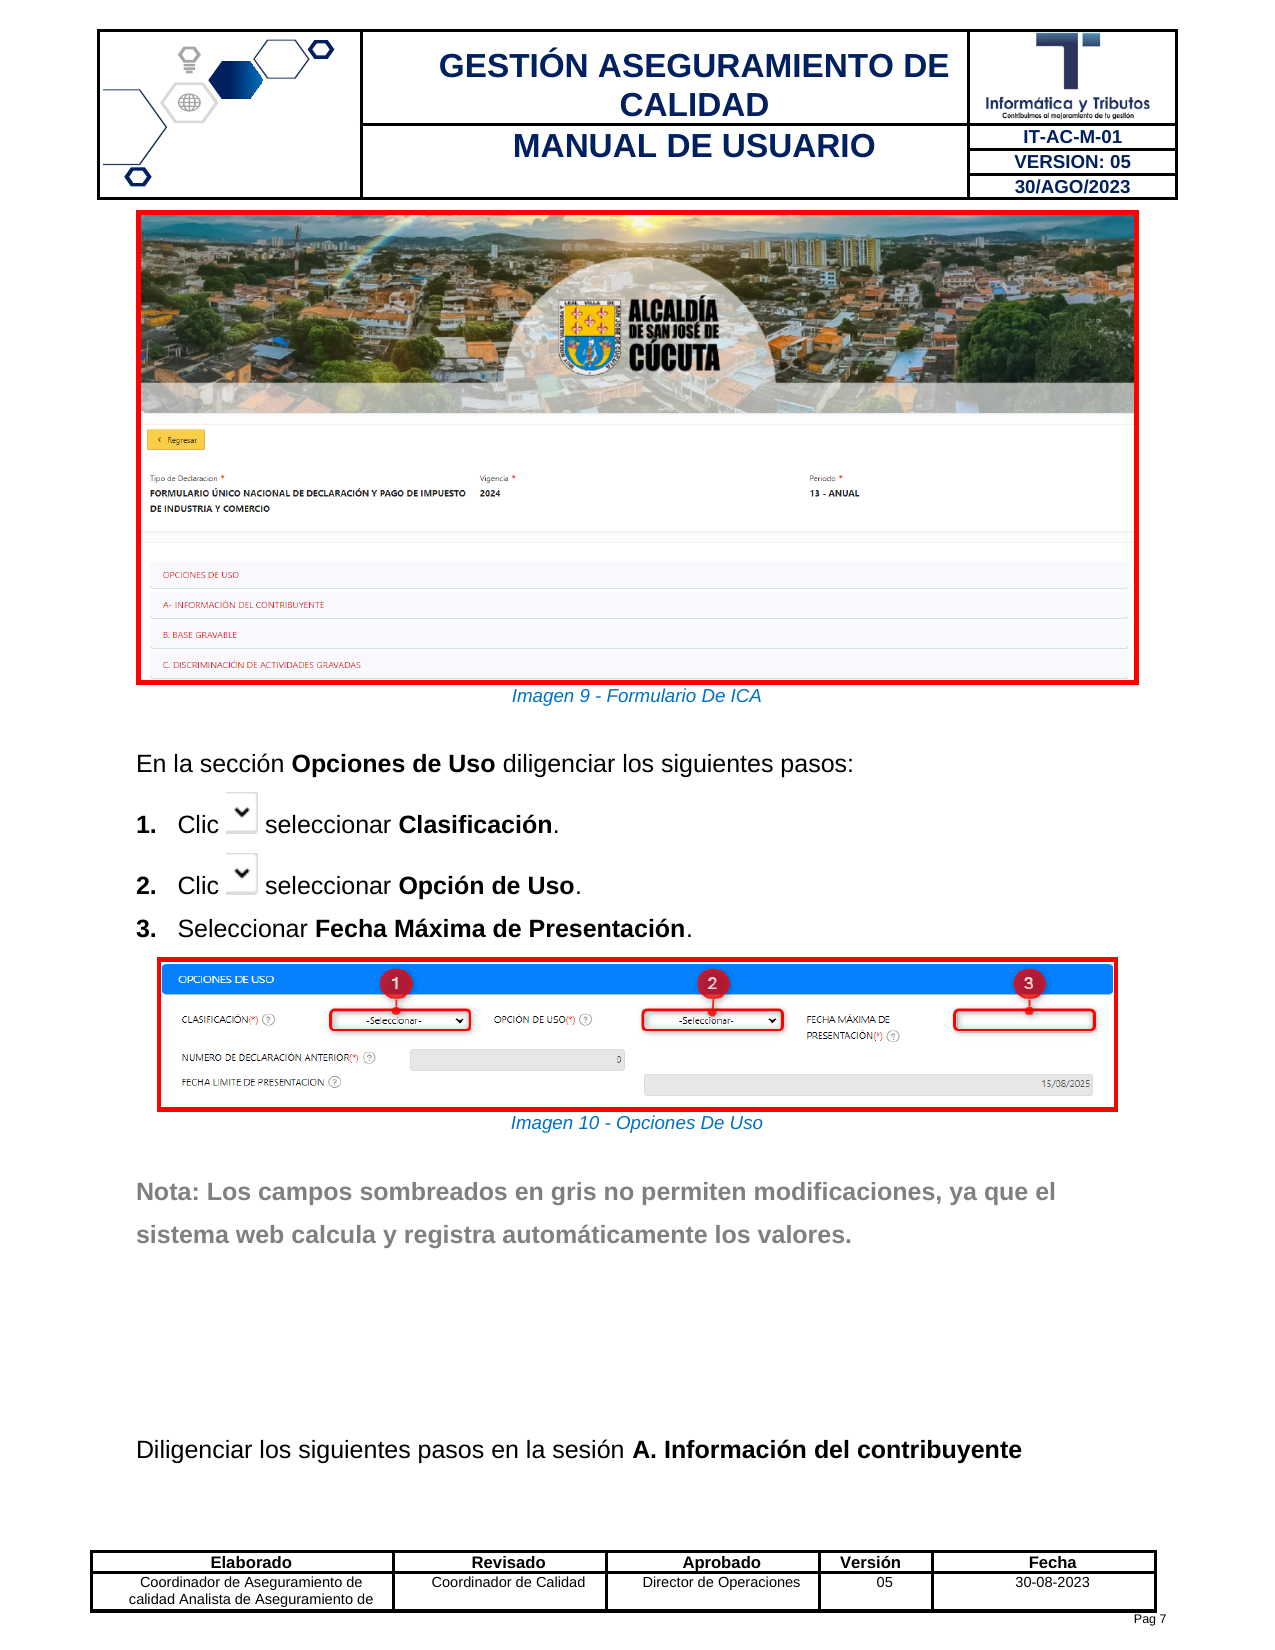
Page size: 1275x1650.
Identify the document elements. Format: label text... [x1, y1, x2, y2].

text Diligenciar los siguientes pasos en la sesión A. Información del contribuyente [136, 1435, 1139, 1464]
picture [985, 32, 1150, 120]
list Clic seleccionar Opción de Uso. [136, 853, 1139, 900]
text En la sección Opciones de Uso diligenciar los siguientes pasos: [136, 749, 1139, 778]
picture [161, 962, 1114, 1107]
picture [141, 215, 1134, 680]
picture [225, 792, 258, 834]
list Clic seleccionar Clasificación. [136, 792, 1139, 839]
text Nota: Los campos sombreados en gris no permiten modificaciones, ya que el [136, 1176, 1139, 1205]
text Imagen 10 - Opciones De Uso [136, 1112, 1139, 1133]
picture [225, 853, 258, 895]
text Imagen 9 - Formulario De ICA [136, 685, 1139, 706]
list Seleccionar Fecha Máxima de Presentación. [136, 914, 1139, 943]
text sistema web calcula y registra automáticamente los valores. [136, 1219, 1139, 1248]
